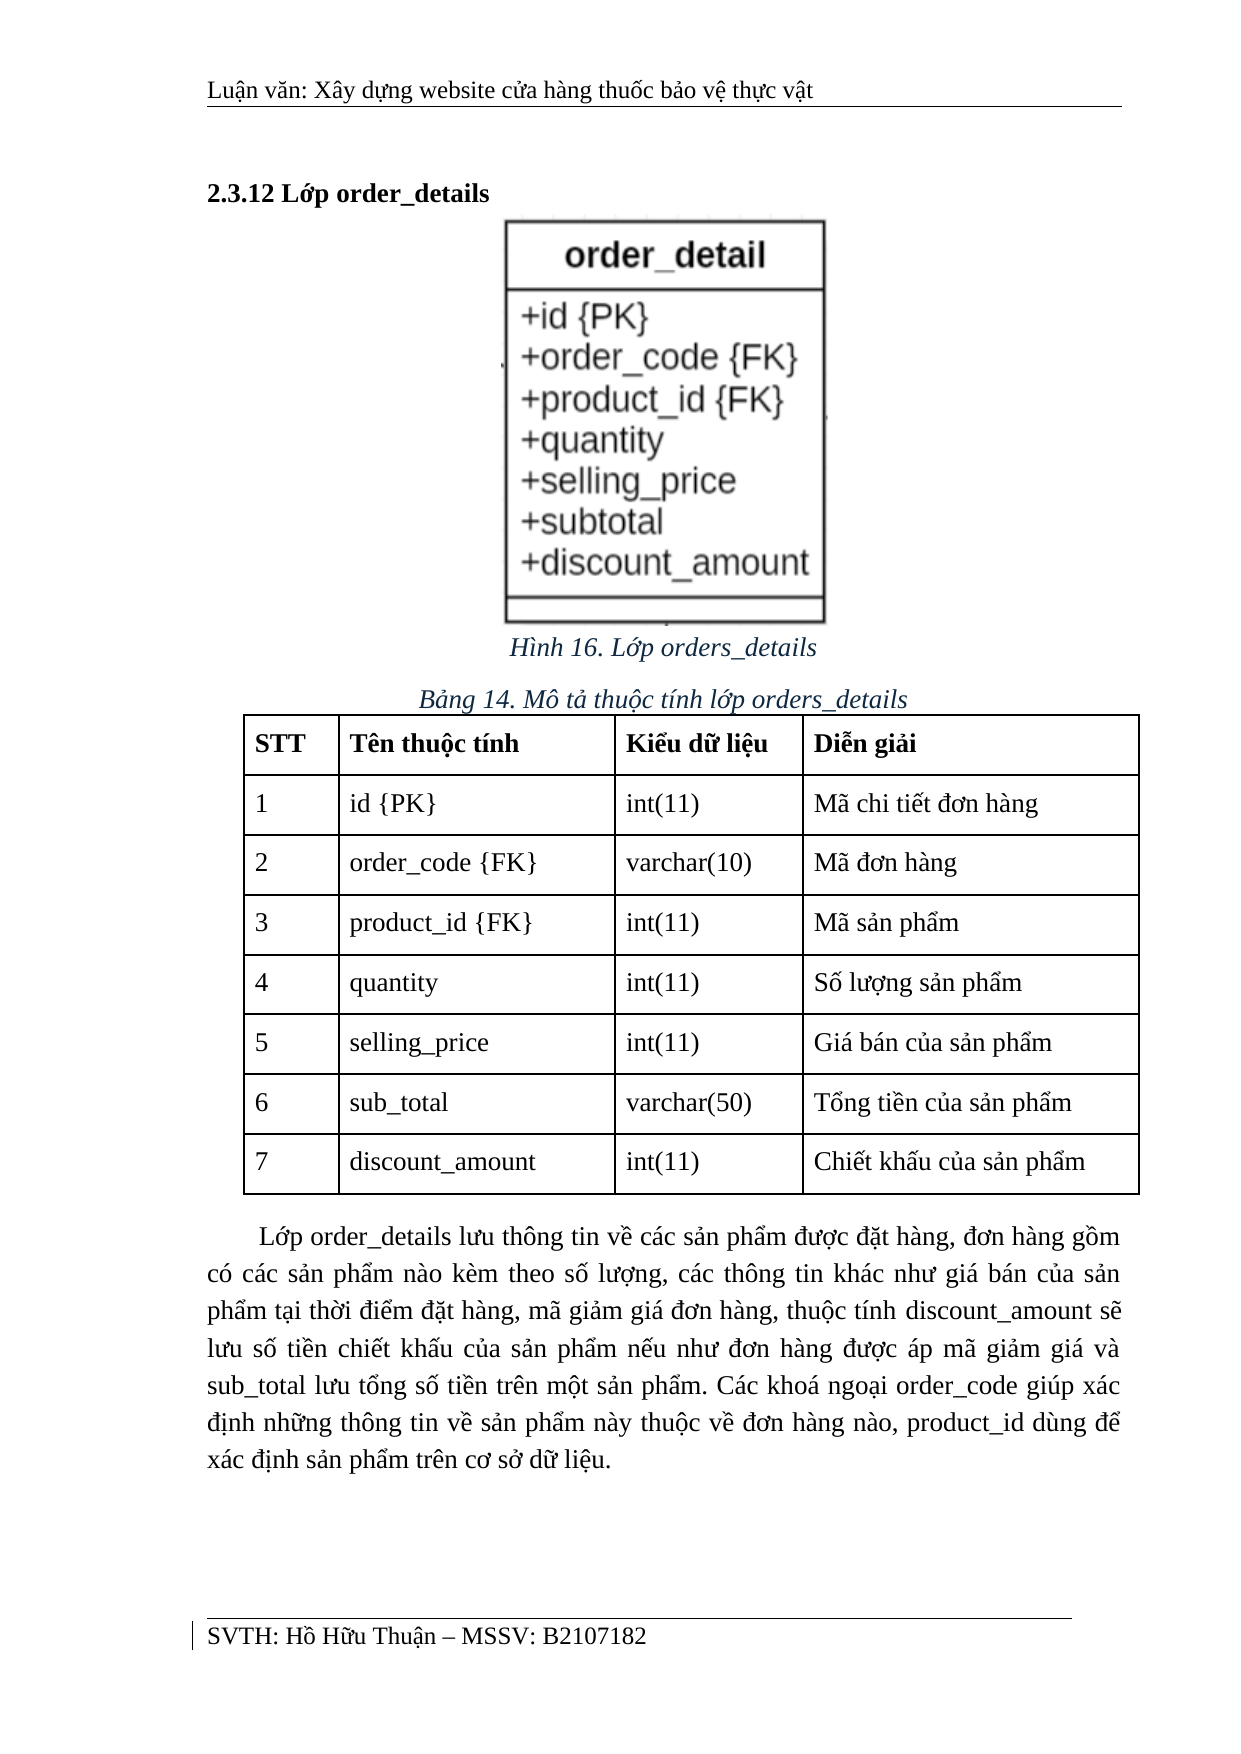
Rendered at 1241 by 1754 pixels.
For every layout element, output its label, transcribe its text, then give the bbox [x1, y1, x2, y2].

table_cell Mã chi tiết đơn hàng [804, 776, 1138, 834]
table_cell selling_price [340, 1015, 614, 1073]
table_header Kiểu dữ liệu [616, 716, 802, 774]
table_cell sub_total [340, 1075, 614, 1133]
table_cell Số lượng sản phẩm [804, 956, 1138, 1013]
table_cell int(11) [616, 896, 802, 953]
table_cell 3 [245, 896, 338, 953]
table_header STT [245, 716, 338, 774]
table_cell int(11) [616, 1015, 802, 1073]
table_cell product_id {FK} [340, 896, 614, 953]
table_cell Mã đơn hàng [804, 836, 1138, 894]
table_cell int(11) [616, 776, 802, 834]
table_cell varchar(10) [616, 836, 802, 894]
table_cell Giá bán của sản phẩm [804, 1015, 1138, 1073]
table_cell 4 [245, 956, 338, 1013]
table_cell 1 [245, 776, 338, 834]
table_header Diễn giải [804, 716, 1138, 774]
table_header Tên thuộc tính [340, 716, 614, 774]
table_cell Mã sản phẩm [804, 896, 1138, 953]
table_cell 2 [245, 836, 338, 894]
table_cell Tổng tiền của sản phẩm [804, 1075, 1138, 1133]
table_cell quantity [340, 956, 614, 1013]
table_cell varchar(50) [616, 1075, 802, 1133]
table_cell id {PK} [340, 776, 614, 834]
table_cell int(11) [616, 956, 802, 1013]
text 2.3.12 Lớp order_details [207, 177, 1122, 208]
table_cell Chiết khấu của sản phẩm [804, 1135, 1138, 1193]
table_cell 7 [245, 1135, 338, 1193]
table_cell int(11) [616, 1135, 802, 1193]
picture [501, 214, 828, 626]
text Lớp order_details lưu thông tin về các sản phẩm được đặt hàng, đơn hàng gồm có các sản phẩm nào kèm theo số lượng, các thông tin khác như giá bán của sản phẩm tại thời điểm đặt hàng, mã giảm giá đơn hàng, thuộc tính discount_amount sẽ lưu số tiền chiết khấu của sản phẩm nếu như đơn hàng được áp mã giảm giá và sub_total lưu tổng số tiền trên một sản phẩm. Các khoá ngoại order_code giúp xác định những thông tin về sản phẩm này thuộc về đơn hàng nào, product_id dùng để xác định sản phẩm trên cơ sở dữ liệu. [207, 1220, 1122, 1475]
table_cell discount_amount [340, 1135, 614, 1193]
table_cell 6 [245, 1075, 338, 1133]
table_cell 5 [245, 1015, 338, 1073]
table_cell order_code {FK} [340, 836, 614, 894]
